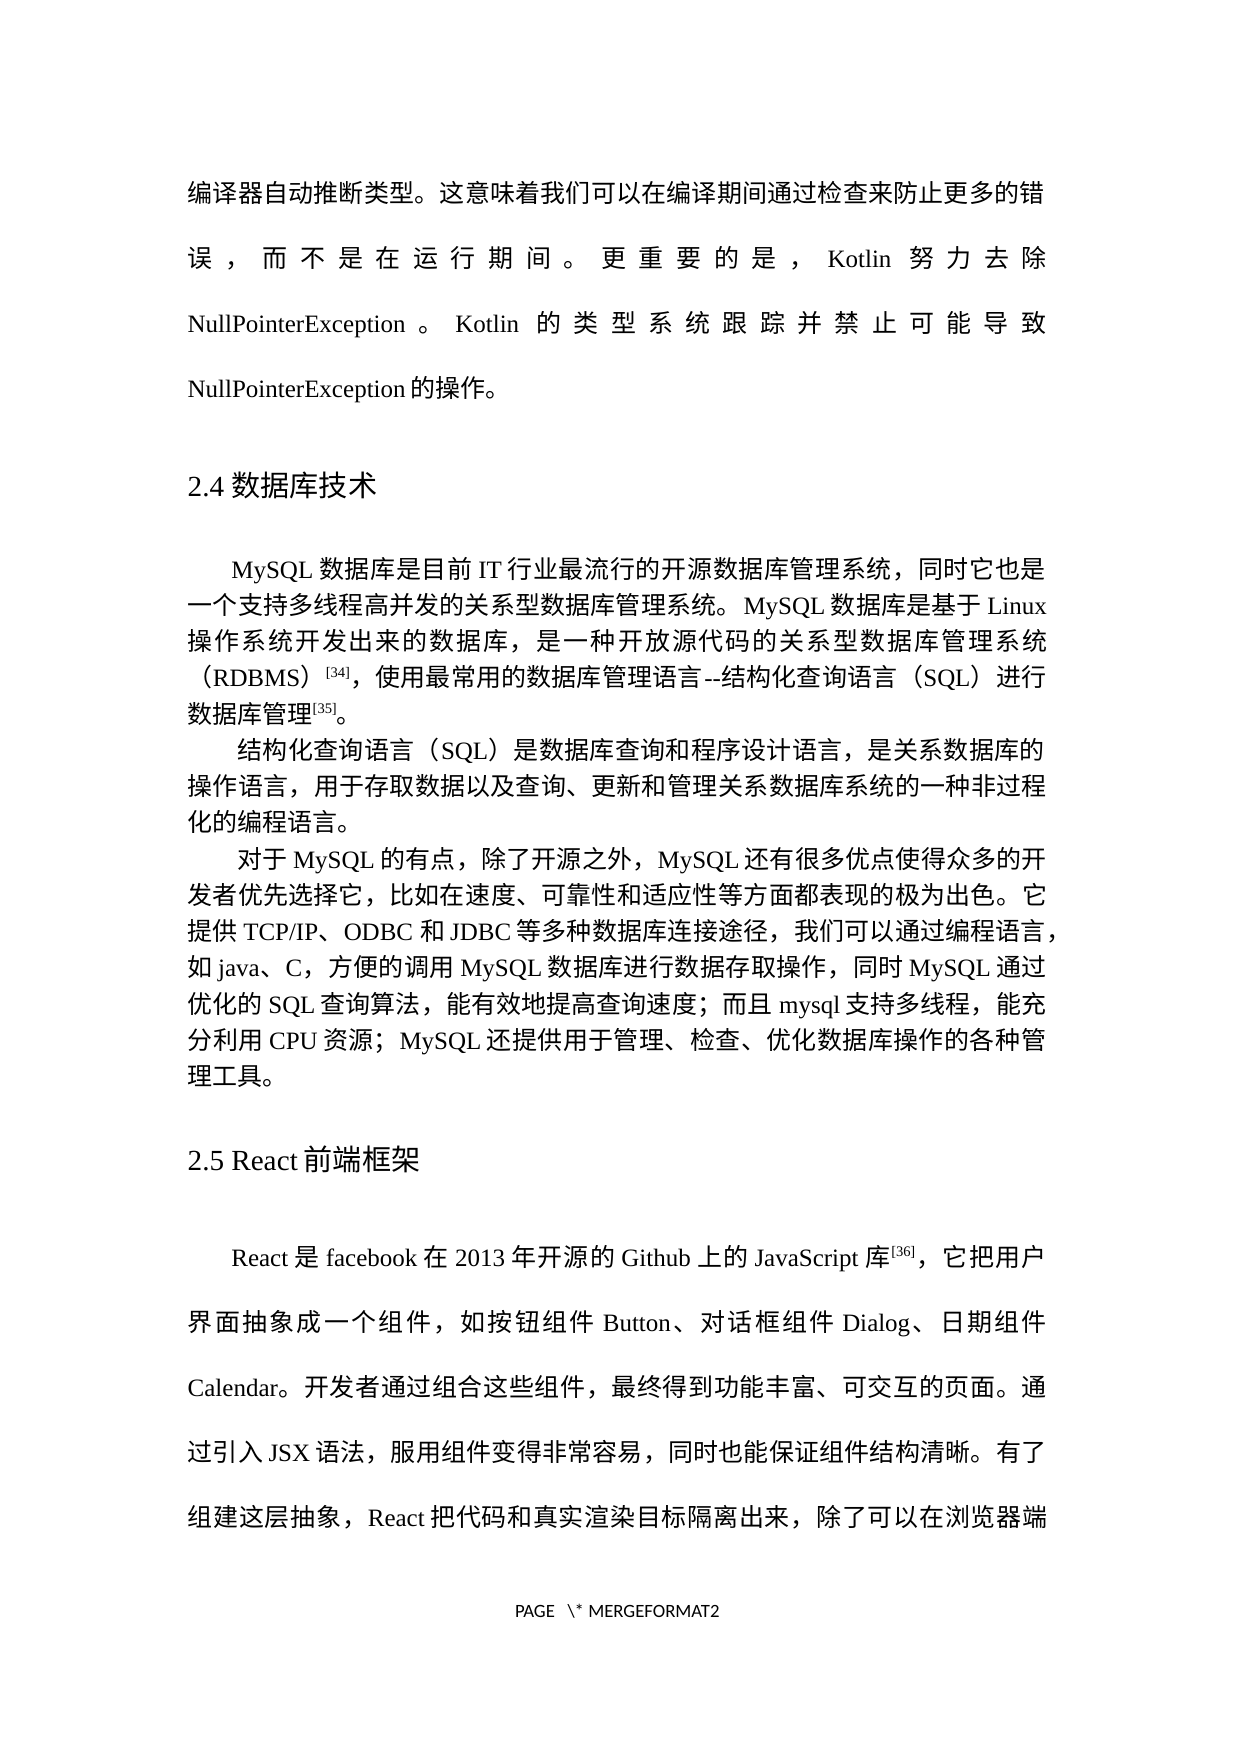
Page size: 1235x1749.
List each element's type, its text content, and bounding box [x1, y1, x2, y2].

text MySQL数据库是目前IT行业最流行的开源数据库管理系统，同时它也是一个支持多线程高并发的关系型数据库管理系统。MySQL数据库是基于Linux操作系统开发出来的数据库，是一种开放源代码的关系型数据库管理系统（RDBMS）[34]，使用最常用的数据库管理语言--结构化查询语言（SQL）进行数据库管理[35]。 [187, 549, 1047, 730]
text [187, 1223, 1047, 1548]
text 对于MySQL的有点，除了开源之外，MySQL还有很多优点使得众多的开发者优先选择它，比如在速度、可靠性和适应性等方面都表现的极为出色。它提供TCP/IP、ODBC 和JDBC等多种数据库连接途径，我们可以通过编程语言，如java、C，方便的调用MySQL数据库进行数据存取操作，同时MySQL通过优化的SQL查询算法，能有效地提高查询速度；而且mysql支持多线程，能充分利用CPU资源；MySQL还提供用于管理、检查、优化数据库操作的各种管理工具。 [187, 839, 1047, 1093]
text 结构化查询语言（SQL）是数据库查询和程序设计语言，是关系数据库的操作语言，用于存取数据以及查询、更新和管理关系数据库系统的一种非过程化的编程语言。 [187, 730, 1047, 839]
text 2.4 数据库技术 [187, 452, 1047, 517]
text 编译器自动推断类型。这意味着我们可以在编译期间通过检查来防止更多的错误，而不是在运行期间。更重要的是，Kotlin努力去除NullPointerException。Kotlin的类型系统跟踪并禁止可能导致NullPointerException的操作。 [187, 159, 1047, 419]
text 2.5 React前端框架 [187, 1125, 1047, 1190]
